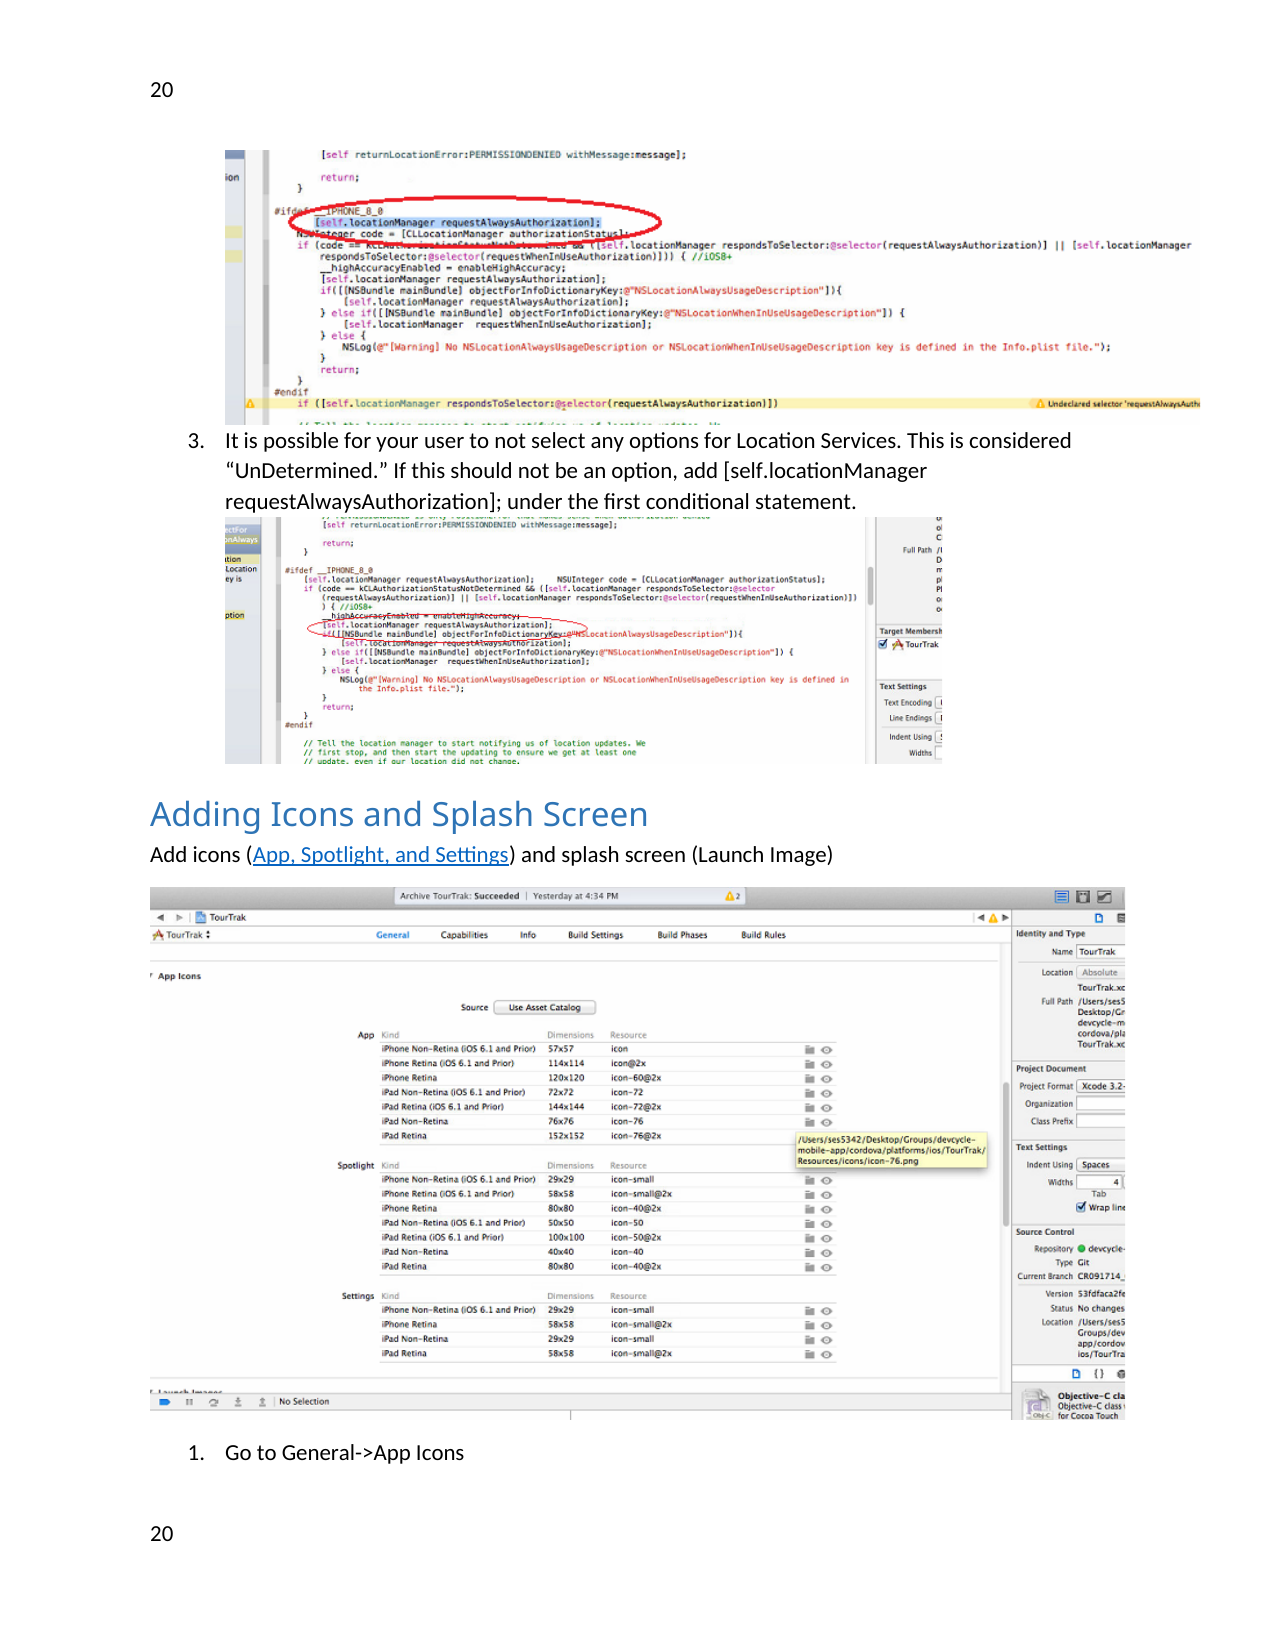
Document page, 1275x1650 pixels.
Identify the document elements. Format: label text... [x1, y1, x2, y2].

picture [225, 150, 1200, 425]
text Add icons (App, Spotlight, and Settings) and splash screen (Launch Image) [150, 840, 1125, 868]
list Go to General->App Icons [187, 1438, 1125, 1466]
picture [225, 517, 943, 764]
subtitle Adding Icons and Splash Screen [150, 791, 1125, 837]
picture [150, 887, 1125, 1420]
list It is possible for your user to not select any options for Location Services. This is considered “UnDetermined.” If this should not be an option, add [self.locationManager requestAlwaysAuthorization]; under the first conditional statement. [187, 426, 1125, 515]
